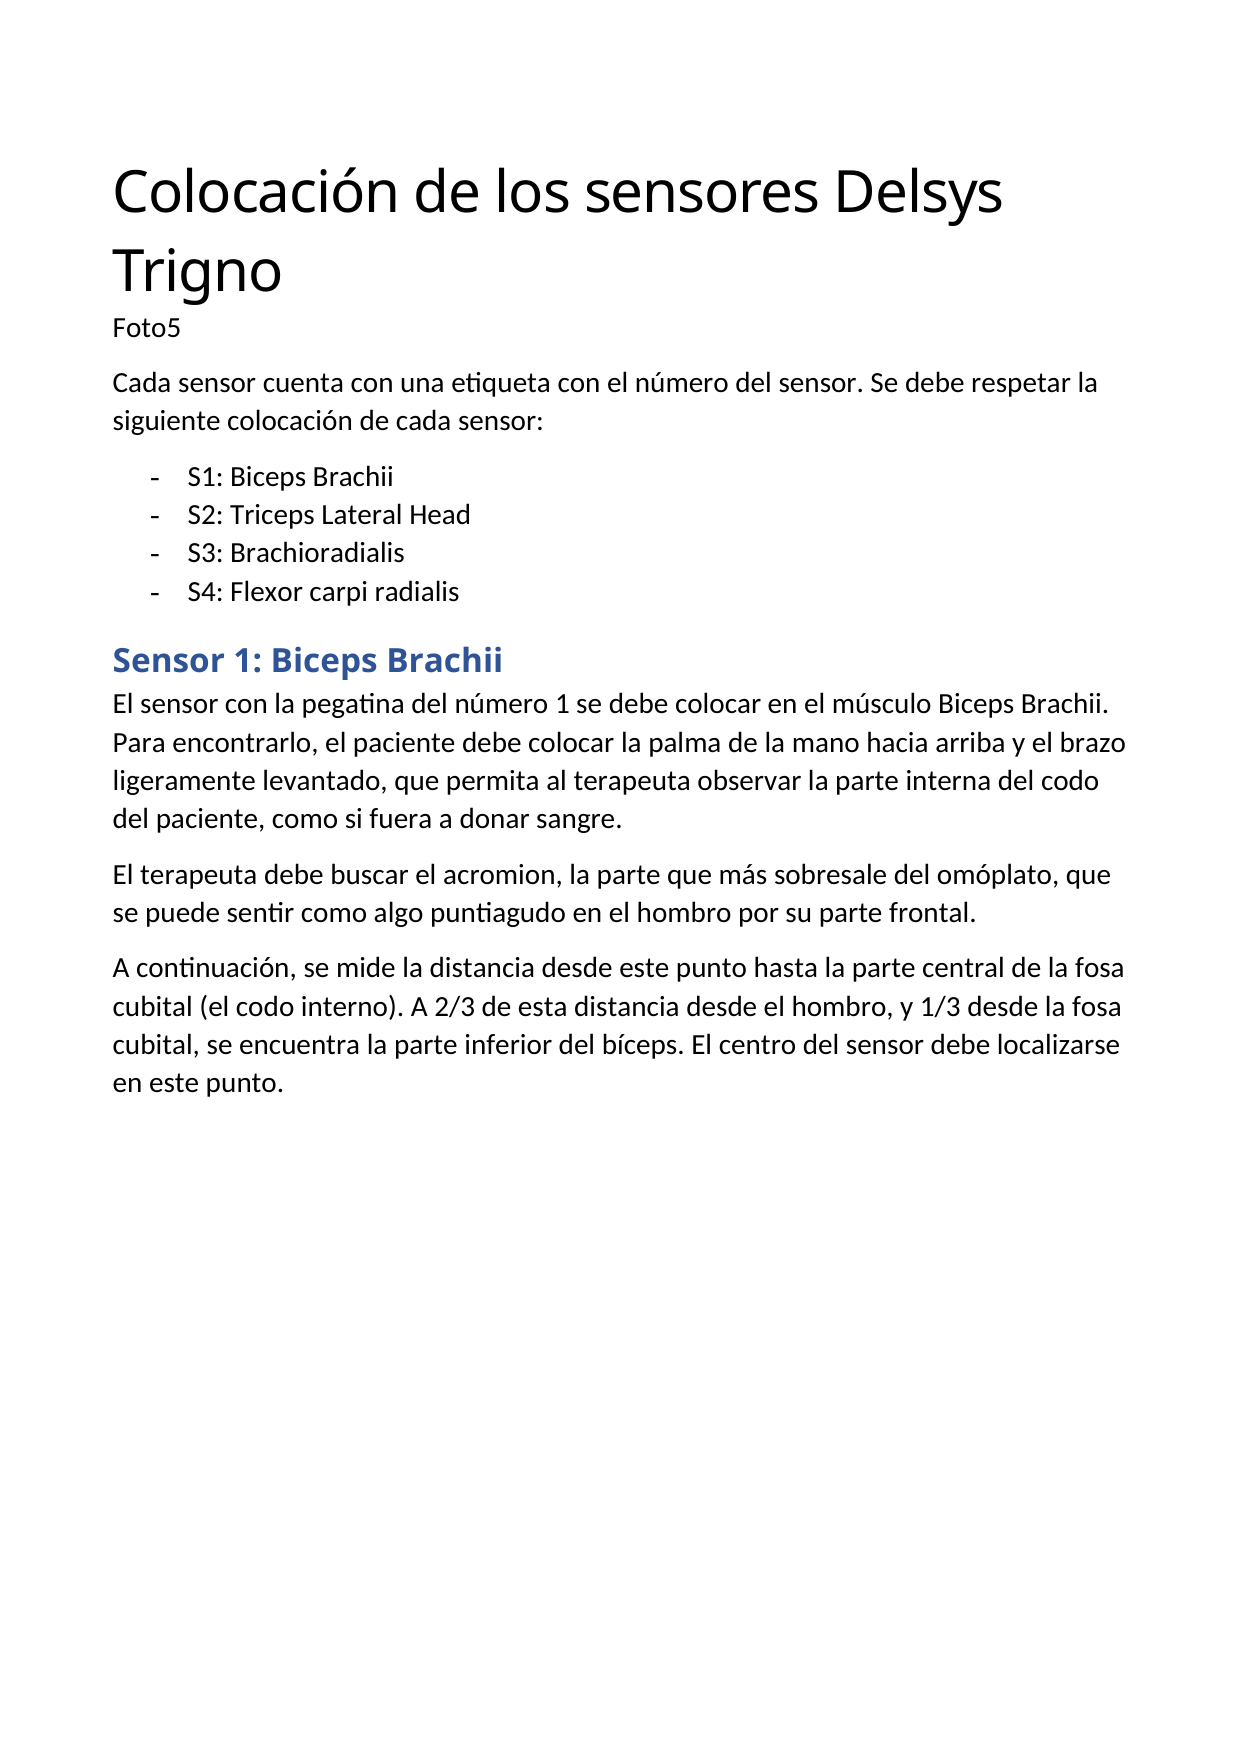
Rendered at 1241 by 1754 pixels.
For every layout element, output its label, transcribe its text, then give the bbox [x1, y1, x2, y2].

text Foto5 [112, 309, 1128, 344]
list S1: Biceps Brachii [150, 458, 1128, 493]
list S2: Triceps Lateral Head [150, 496, 1128, 532]
subtitle Sensor 1: Biceps Brachii [112, 636, 1128, 682]
list S4: Flexor carpi radialis [150, 573, 1128, 608]
list S3: Brachioradialis [150, 534, 1128, 570]
text El sensor con la pegatina del número 1 se debe colocar en el músculo Biceps Brachii. Para encontrarlo, el paciente debe colocar la palma de la mano hacia arriba y el brazo ligeramente levantado, que permita al terapeuta observar la parte interna del codo del paciente, como si fuera a donar sangre. [112, 685, 1128, 836]
text A continuación, se mide la distancia desde este punto hasta la parte central de la fosa cubital (el codo interno). A 2/3 de esta distancia desde el hombro, y 1/3 desde la fosa cubital, se encuentra la parte inferior del bíceps. El centro del sensor debe localizarse en este punto. [112, 949, 1128, 1100]
text Cada sensor cuenta con una etiqueta con el número del sensor. Se debe respetar la siguiente colocación de cada sensor: [112, 364, 1128, 438]
title Colocación de los sensores Delsys Trigno [112, 150, 1128, 309]
text El terapeuta debe buscar el acromion, la parte que más sobresale del omóplato, que se puede sentir como algo puntiagudo en el hombro por su parte frontal. [112, 856, 1128, 930]
